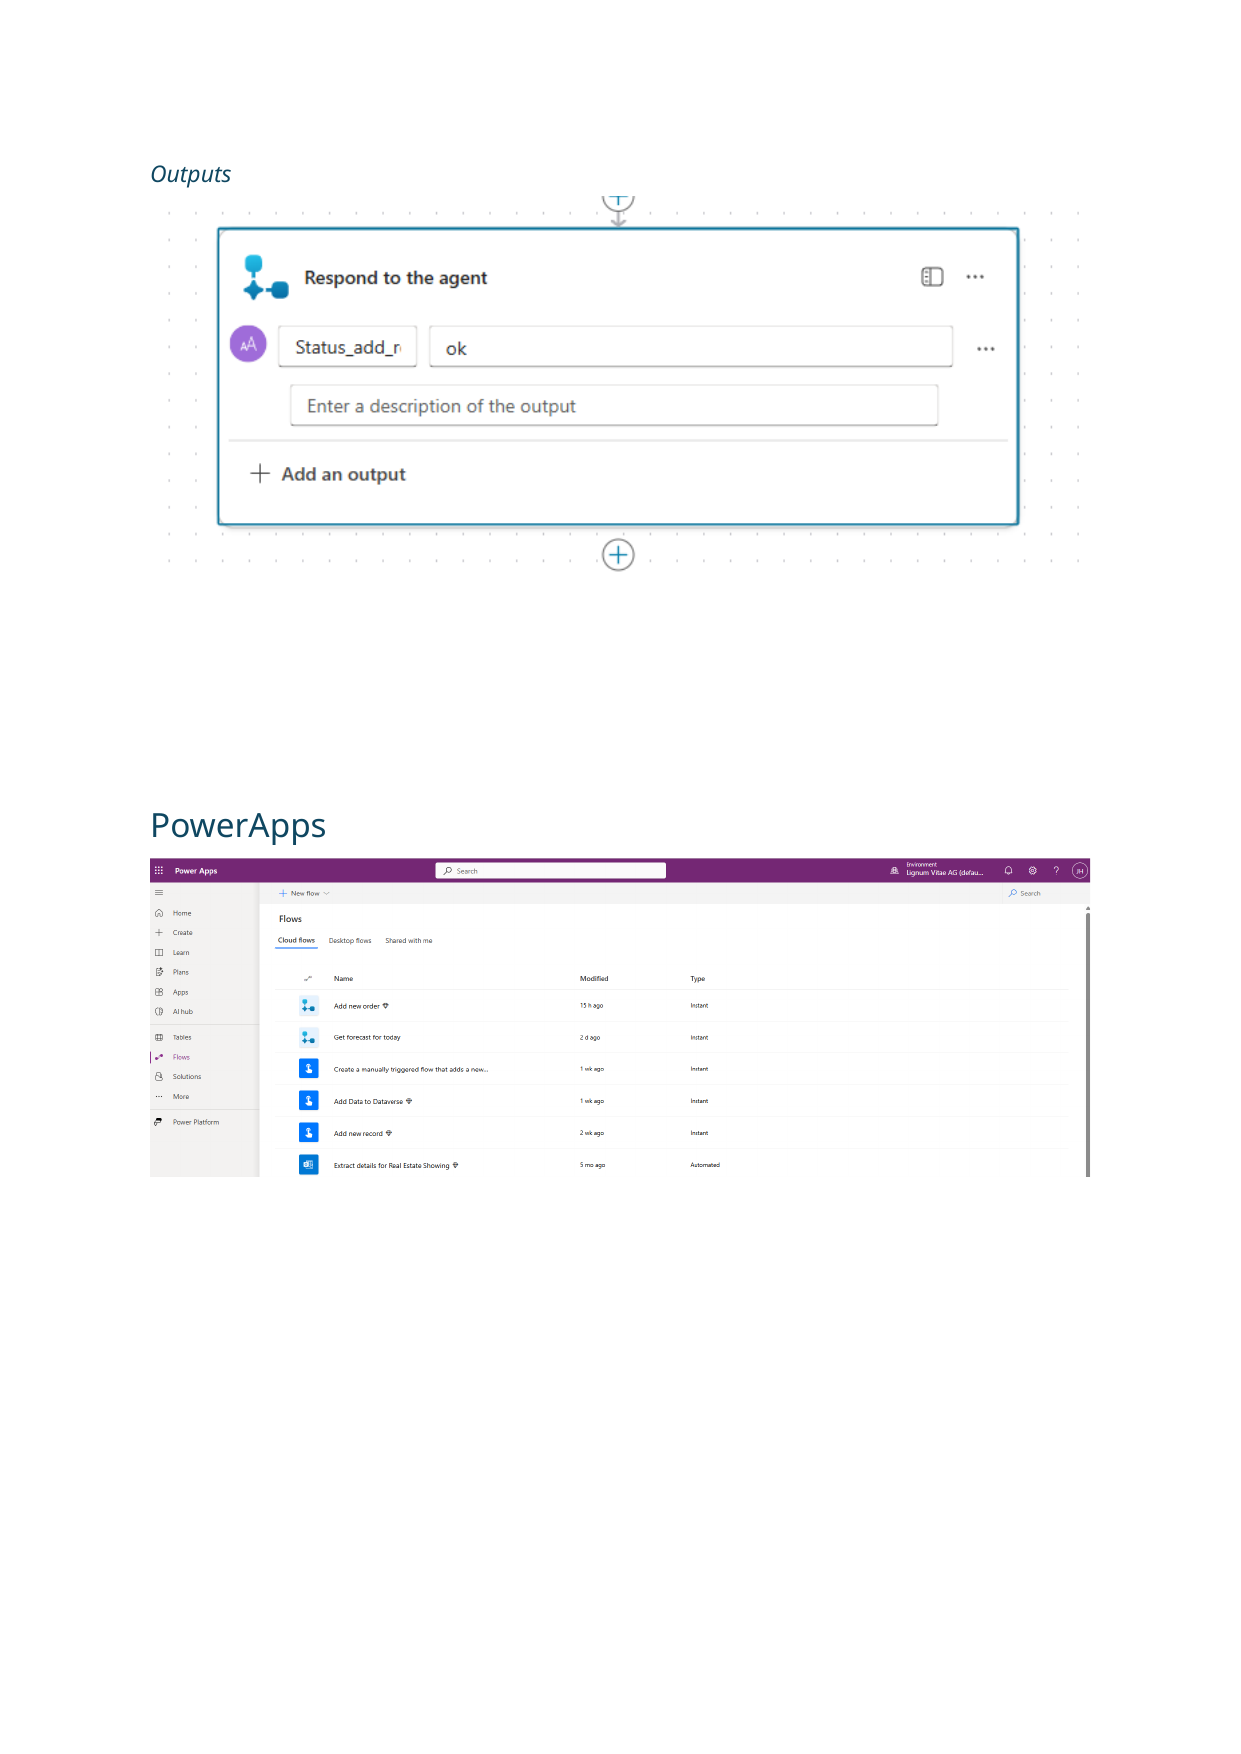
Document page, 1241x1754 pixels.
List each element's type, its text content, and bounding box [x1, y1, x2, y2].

subtitle Outputs [150, 158, 1090, 189]
picture [150, 196, 1091, 581]
picture [150, 858, 1091, 1177]
subtitle PowerApps [150, 802, 1090, 847]
